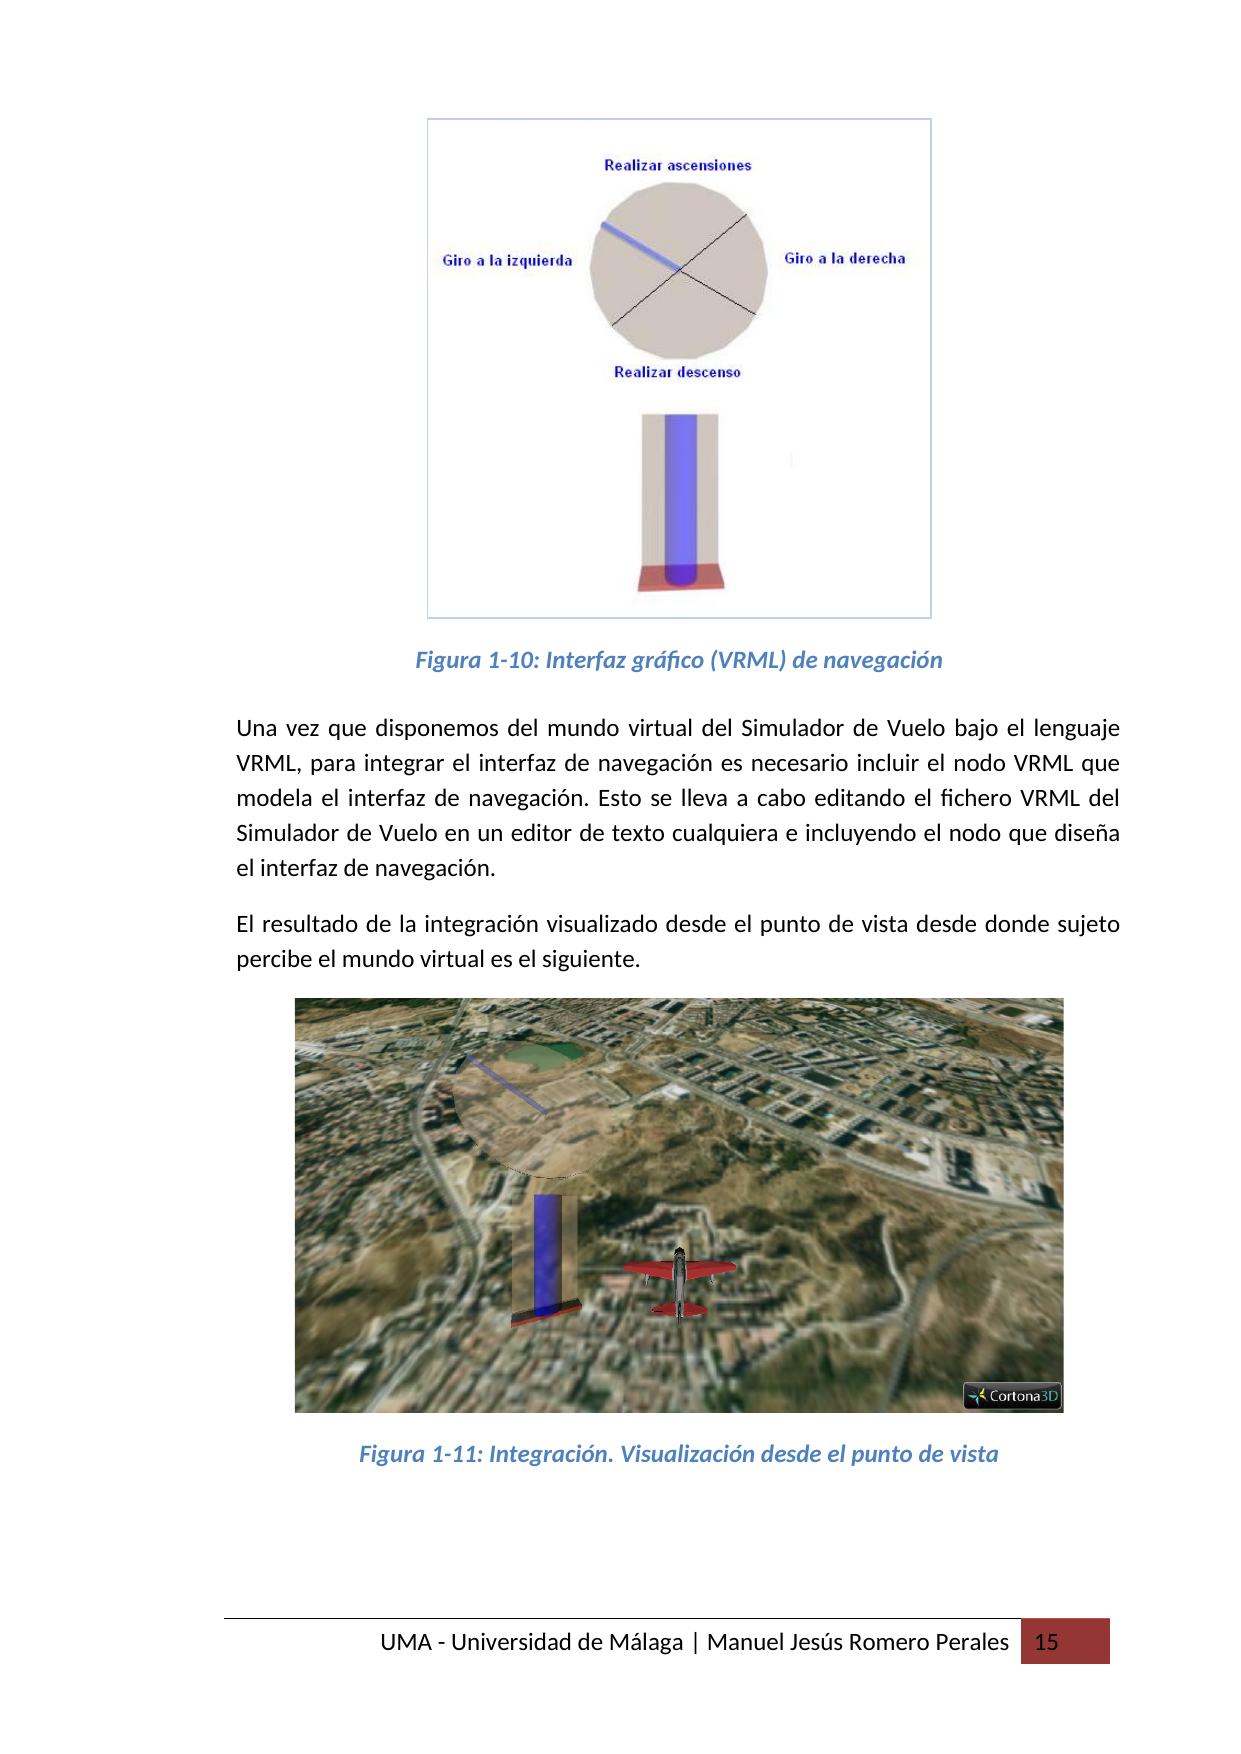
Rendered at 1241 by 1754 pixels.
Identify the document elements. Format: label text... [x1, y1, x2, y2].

text El resultado de la integración visualizado desde el punto de vista desde donde sujeto percibe el mundo virtual es el siguiente. [236, 908, 1122, 974]
text Una vez que disponemos del mundo virtual del Simulador de Vuelo bajo el lenguaje VRML, para integrar el interfaz de navegación es necesario incluir el nodo VRML que modela el interfaz de navegación. Esto se lleva a cabo editando el fichero VRML del Simulador de Vuelo en un editor de texto cualquiera e incluyendo el nodo que diseña el interfaz de navegación. [236, 712, 1122, 883]
picture [294, 998, 1064, 1413]
picture [428, 120, 930, 617]
